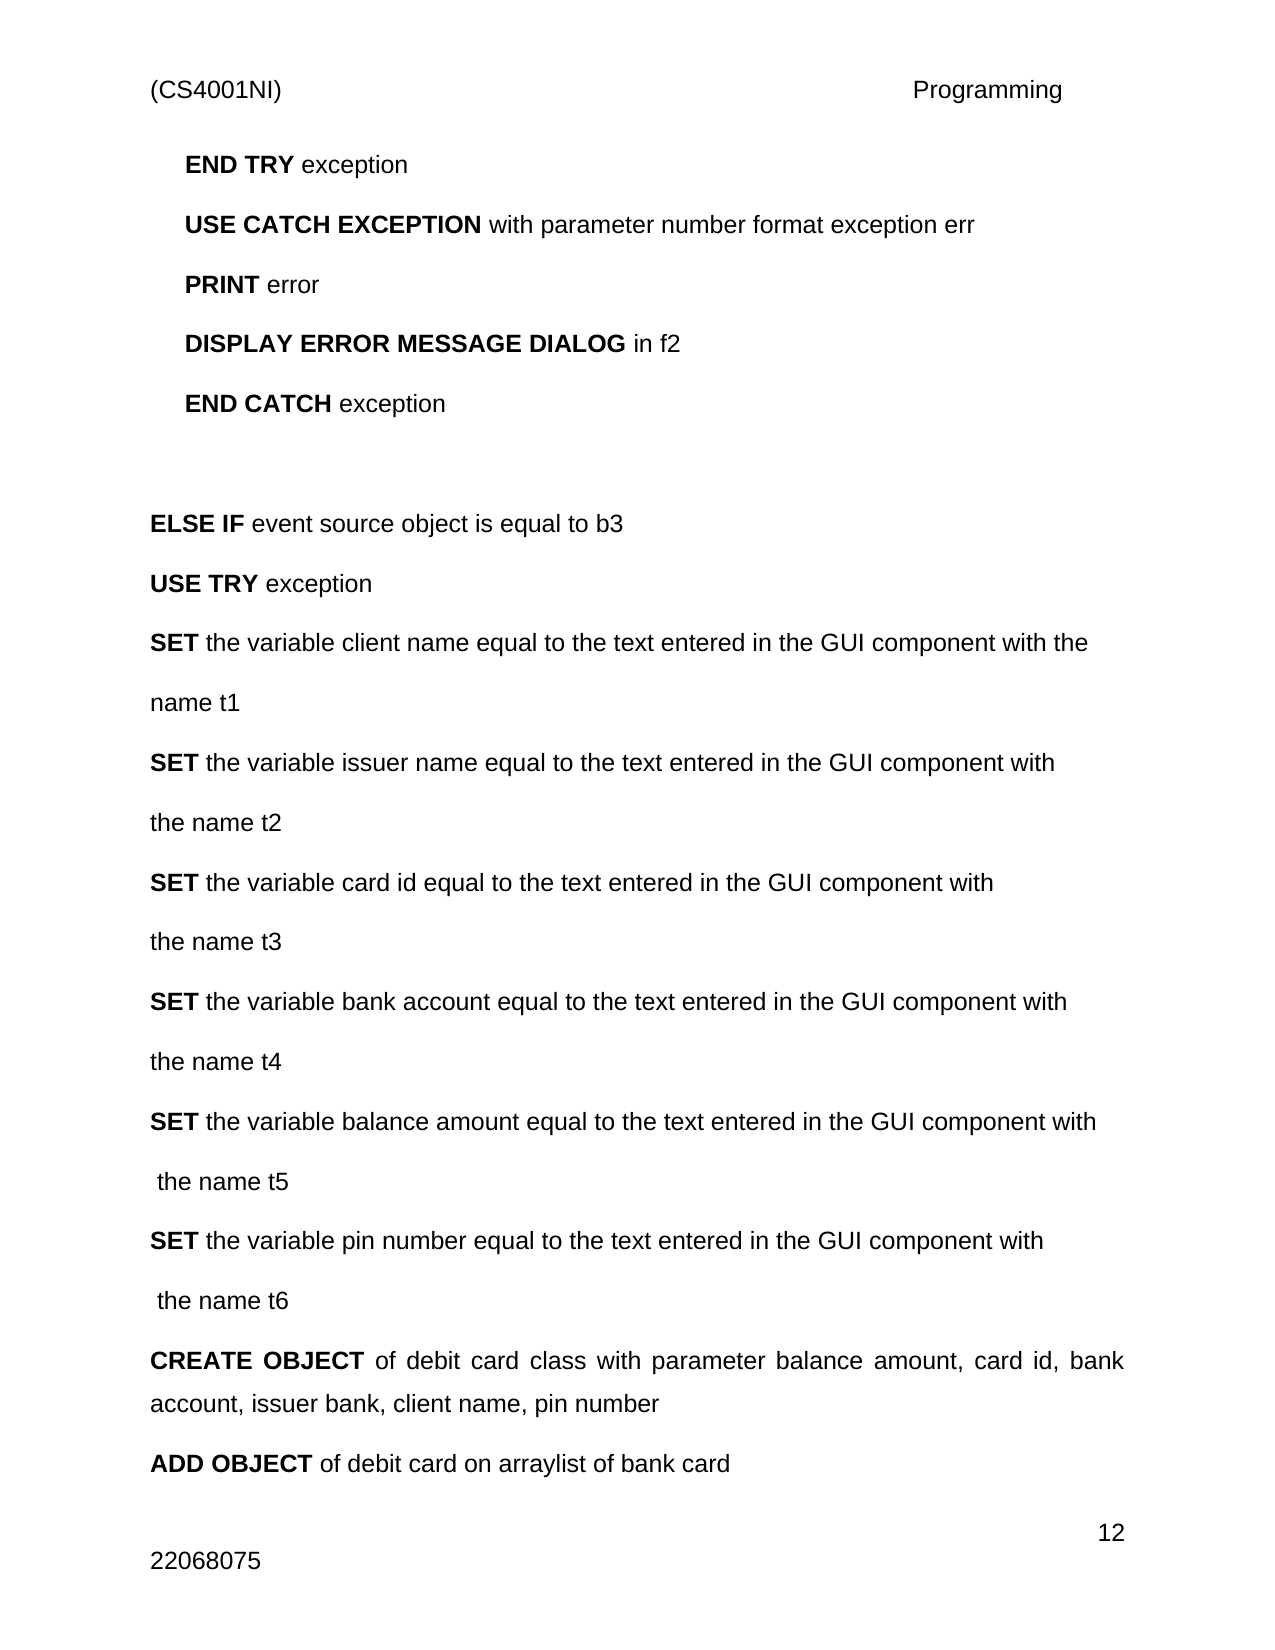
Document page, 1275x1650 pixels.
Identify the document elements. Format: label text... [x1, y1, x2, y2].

text USE CATCH EXCEPTION with parameter number format exception err [150, 210, 1125, 238]
text SET the variable balance amount equal to the text entered in the GUI component with [150, 1107, 1125, 1135]
text END TRY exception [150, 150, 1125, 179]
text the name t6 [150, 1286, 1125, 1315]
text name t1 [150, 688, 1125, 717]
text the name t4 [150, 1047, 1125, 1076]
text USE TRY exception [150, 568, 1125, 597]
text SET the variable client name equal to the text entered in the GUI component with the [150, 628, 1125, 657]
text the name t2 [150, 808, 1125, 836]
text the name t3 [150, 927, 1125, 956]
text PRINT error [150, 269, 1125, 298]
text CREATE OBJECT of debit card class with parameter balance amount, card id, bank account, issuer bank, client name, pin number [150, 1346, 1125, 1418]
text SET the variable pin number equal to the text entered in the GUI component with [150, 1226, 1125, 1255]
text ELSE IF event source object is equal to b3 [150, 509, 1125, 537]
text SET the variable card id equal to the text entered in the GUI component with [150, 867, 1125, 896]
text SET the variable bank account equal to the text entered in the GUI component with [150, 987, 1125, 1016]
text ADD OBJECT of debit card on arraylist of bank card [150, 1449, 1125, 1477]
text SET the variable issuer name equal to the text entered in the GUI component with [150, 748, 1125, 777]
text the name t5 [150, 1166, 1125, 1195]
text DISPLAY ERROR MESSAGE DIALOG in f2 [150, 329, 1125, 358]
text END CATCH exception [150, 389, 1125, 418]
